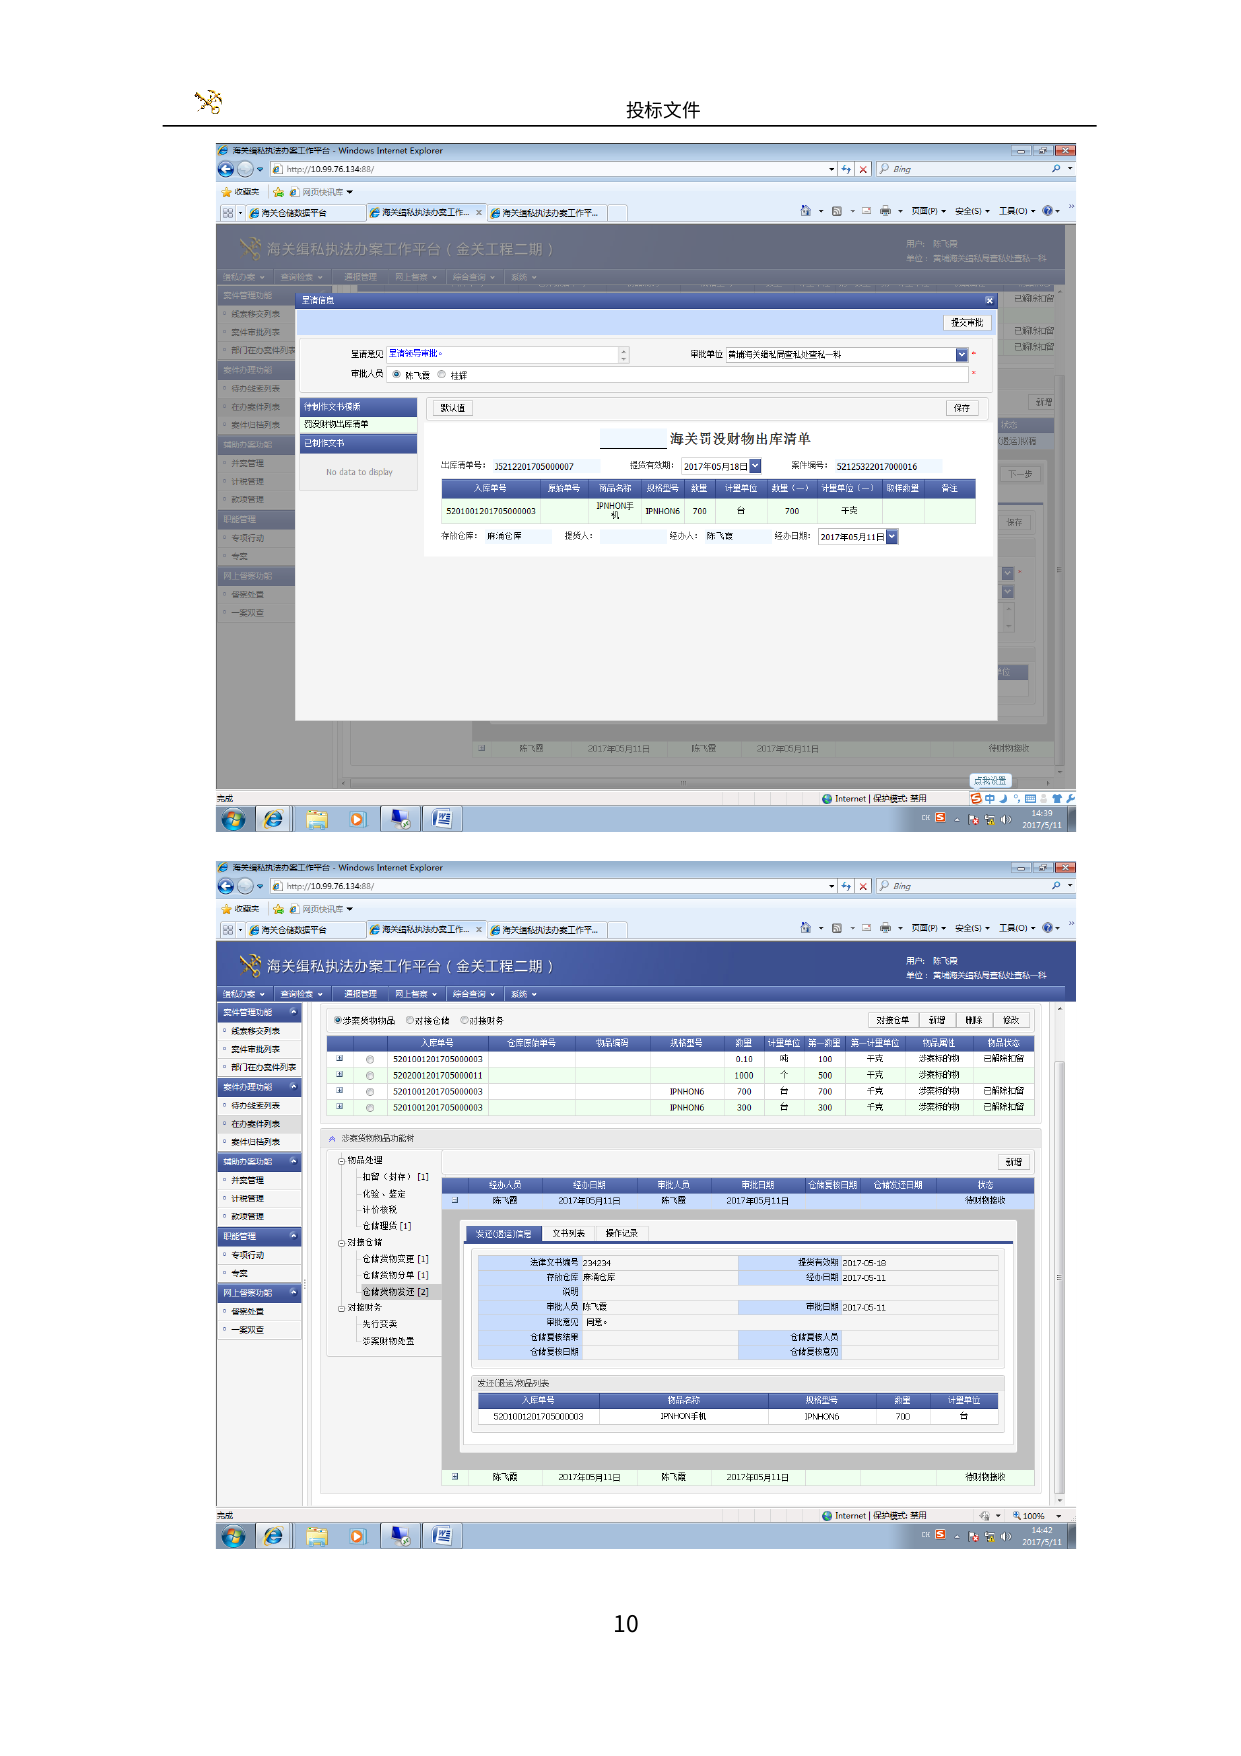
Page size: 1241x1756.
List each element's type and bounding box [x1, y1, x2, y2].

picture [194, 90, 222, 114]
picture [215, 861, 1077, 1549]
picture [215, 143, 1077, 832]
